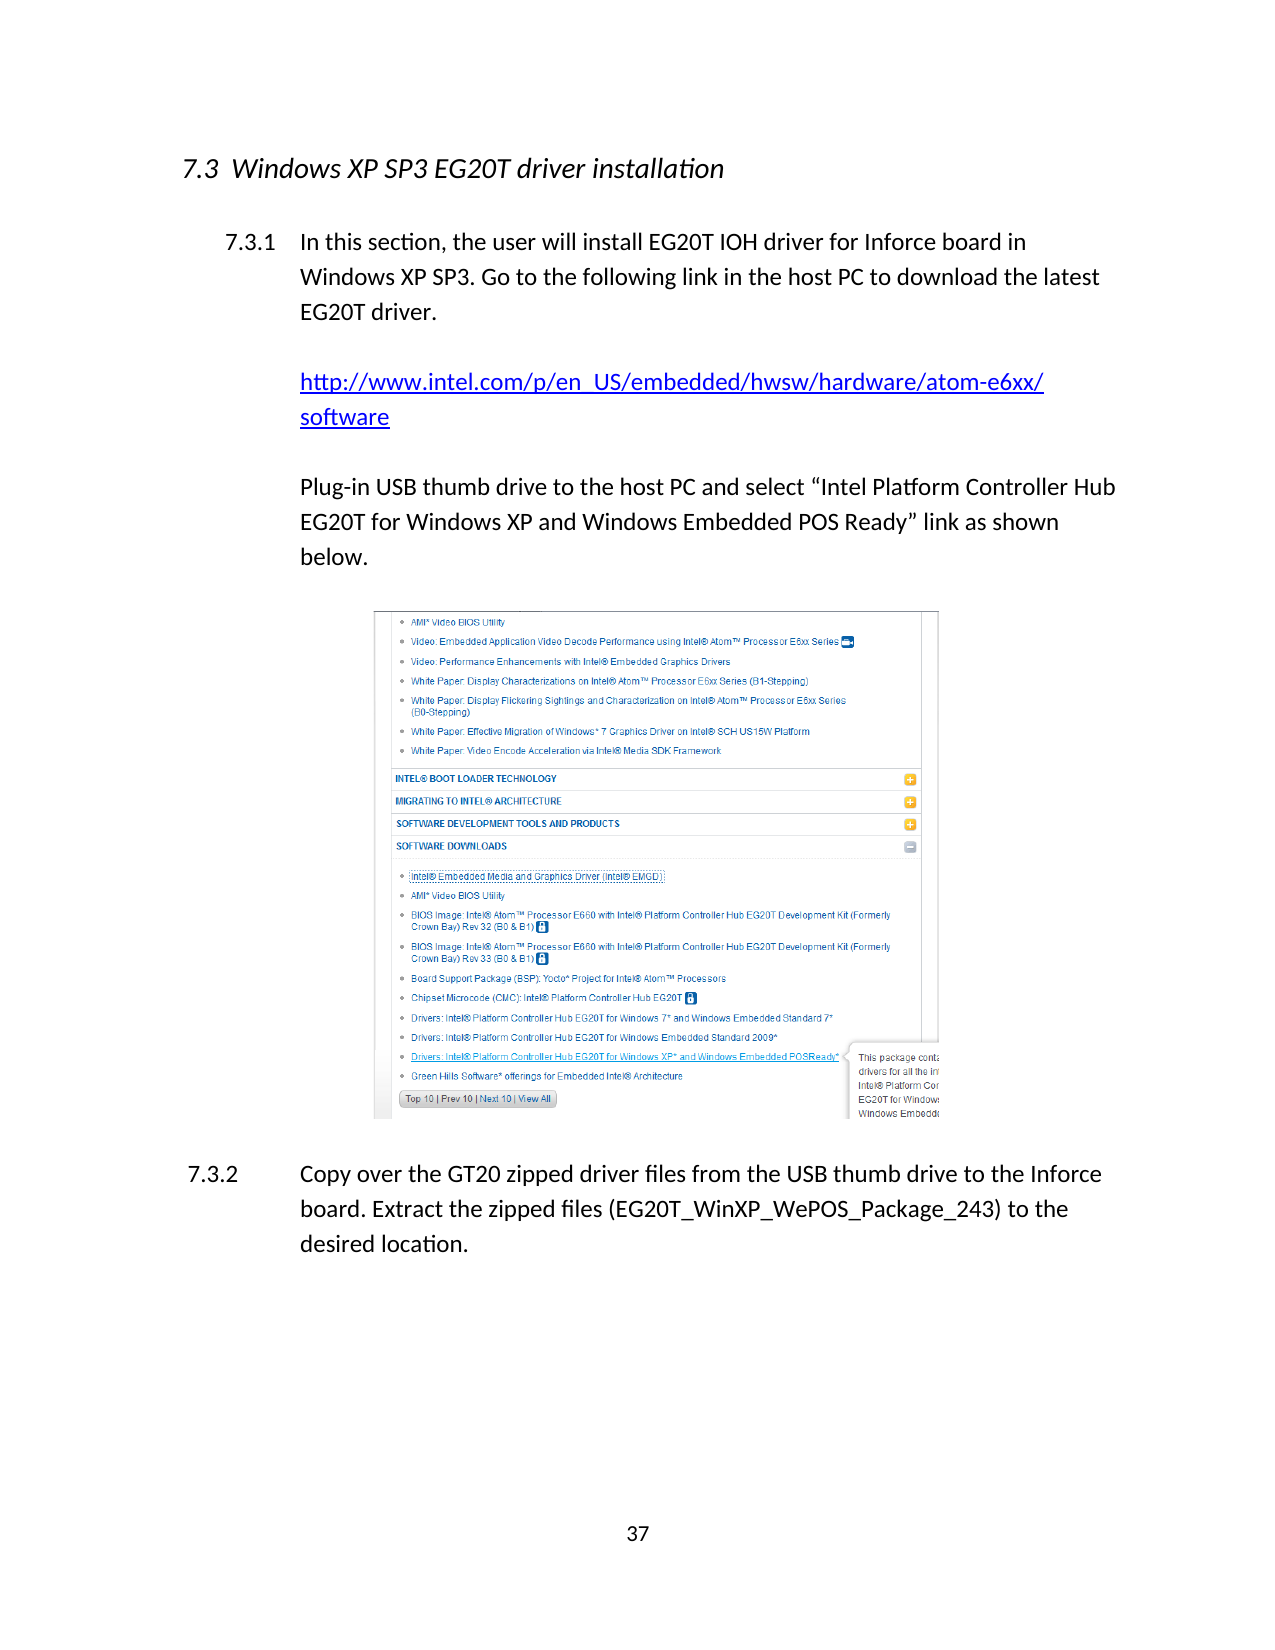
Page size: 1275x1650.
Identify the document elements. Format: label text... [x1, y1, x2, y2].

list 7.3.2 Copy over the GT20 zipped driver files from the USB thumb drive to the Inforce board. Extract the zipped files (EG20T_WinXP_WePOS_Package_243) to the desired location. [187, 1158, 1125, 1259]
list http://www.intel.com/p/en_US/embedded/hwsw/hardware/atom-e6xx/software [300, 366, 1125, 431]
list Plug-in USB thumb drive to the host PC and select “Intel Platform Controller Hub EG20T for Windows XP and Windows Embedded POS Ready” link as shown below. [300, 471, 1125, 571]
list 7.3.1 In this section, the user will install EG20T IOH driver for Inforce board in Windows XP SP3. Go to the following link in the host PC to download the latest EG20T driver. [225, 226, 1125, 326]
picture [373, 611, 939, 1119]
list Windows XP SP3 EG20T driver installation [181, 150, 1125, 186]
